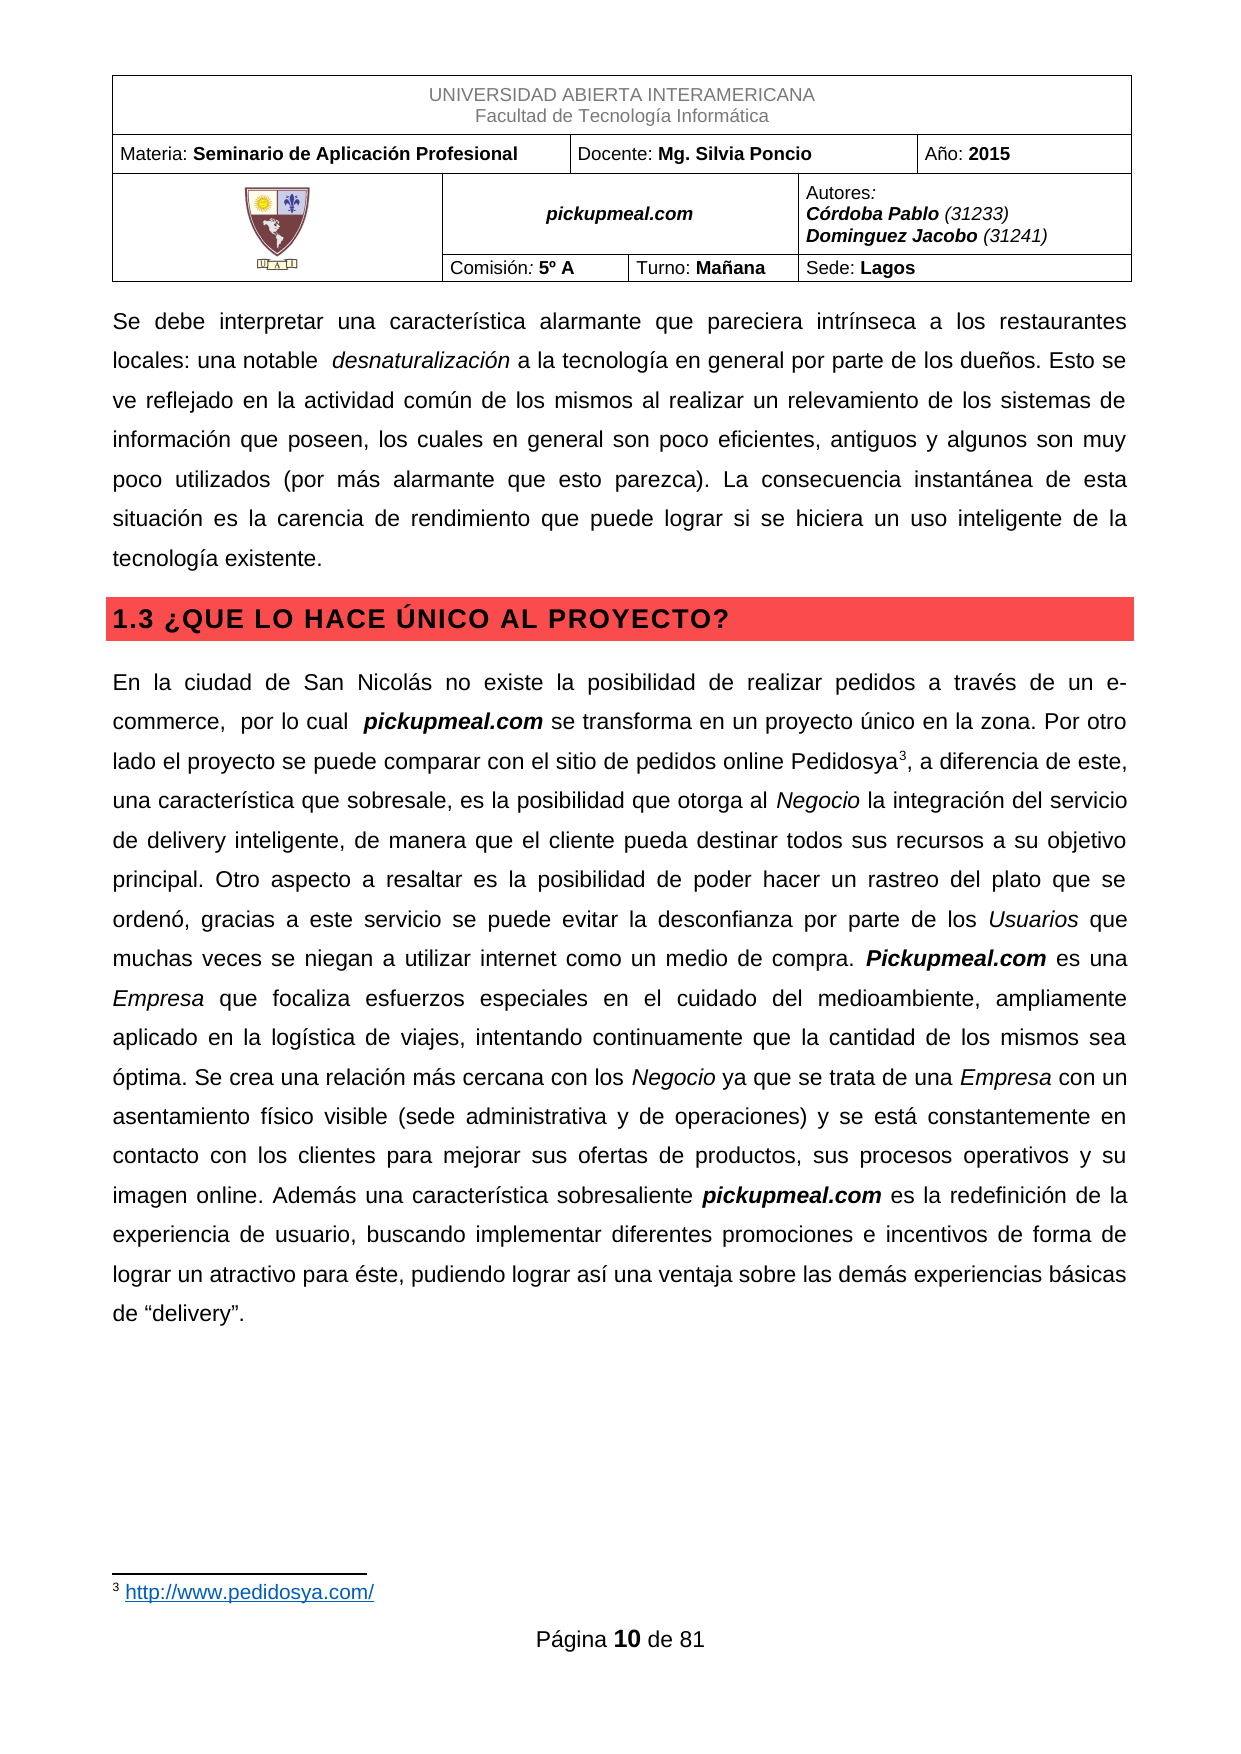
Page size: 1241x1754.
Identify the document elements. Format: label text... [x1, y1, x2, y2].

text Se debe interpretar una característica alarmante que pareciera intrínseca a los restaurantes locales: una notable desnaturalización a la tecnología en general por parte de los dueños. Esto se ve reflejado en la actividad común de los mismos al realizar un relevamiento de los sistemas de información que poseen, los cuales en general son poco eficientes, antiguos y algunos son muy poco utilizados (por más alarmante que esto parezca). La consecuencia instantánea de esta situación es la carencia de rendimiento que puede lograr si se hiciera un uso inteligente de la tecnología existente. [112, 308, 1128, 571]
picture [230, 182, 325, 273]
text En la ciudad de San Nicolás no existe la posibilidad de realizar pedidos a través de un e-commerce, por lo cual pickupmeal.com se transforma en un proyecto único en la zona. Por otro lado el proyecto se puede comparar con el sitio de pedidos online Pedidosya, a diferencia de este, una característica que sobresale, es la posibilidad que otorga al Negocio la integración del servicio de delivery inteligente, de manera que el cliente pueda destinar todos sus recursos a su objetivo principal. Otro aspecto a resaltar es la posibilidad de poder hacer un rastreo del plato que se ordenó, gracias a este servicio se puede evitar la desconfianza por parte de los Usuarios que muchas veces se niegan a utilizar internet como un medio de compra. Pickupmeal.com es una Empresa que focaliza esfuerzos especiales en el cuidado del medioambiente, ampliamente aplicado en la logística de viajes, intentando continuamente que la cantidad de los mismos sea óptima. Se crea una relación más cercana con los Negocio ya que se trata de una Empresa con un asentamiento físico visible (sede administrativa y de operaciones) y se está constantemente en contacto con los clientes para mejorar sus ofertas de productos, sus procesos operativos y su imagen online. Además una característica sobresaliente pickupmeal.com es la redefinición de la experiencia de usuario, buscando implementar diferentes promociones e incentivos de forma de lograr un atractivo para éste, pudiendo lograr así una ventaja sobre las demás experiencias básicas de “delivery”. [112, 669, 1128, 1327]
subtitle 1.3 ¿Que lo hace único al proyecto? [113, 603, 1128, 634]
